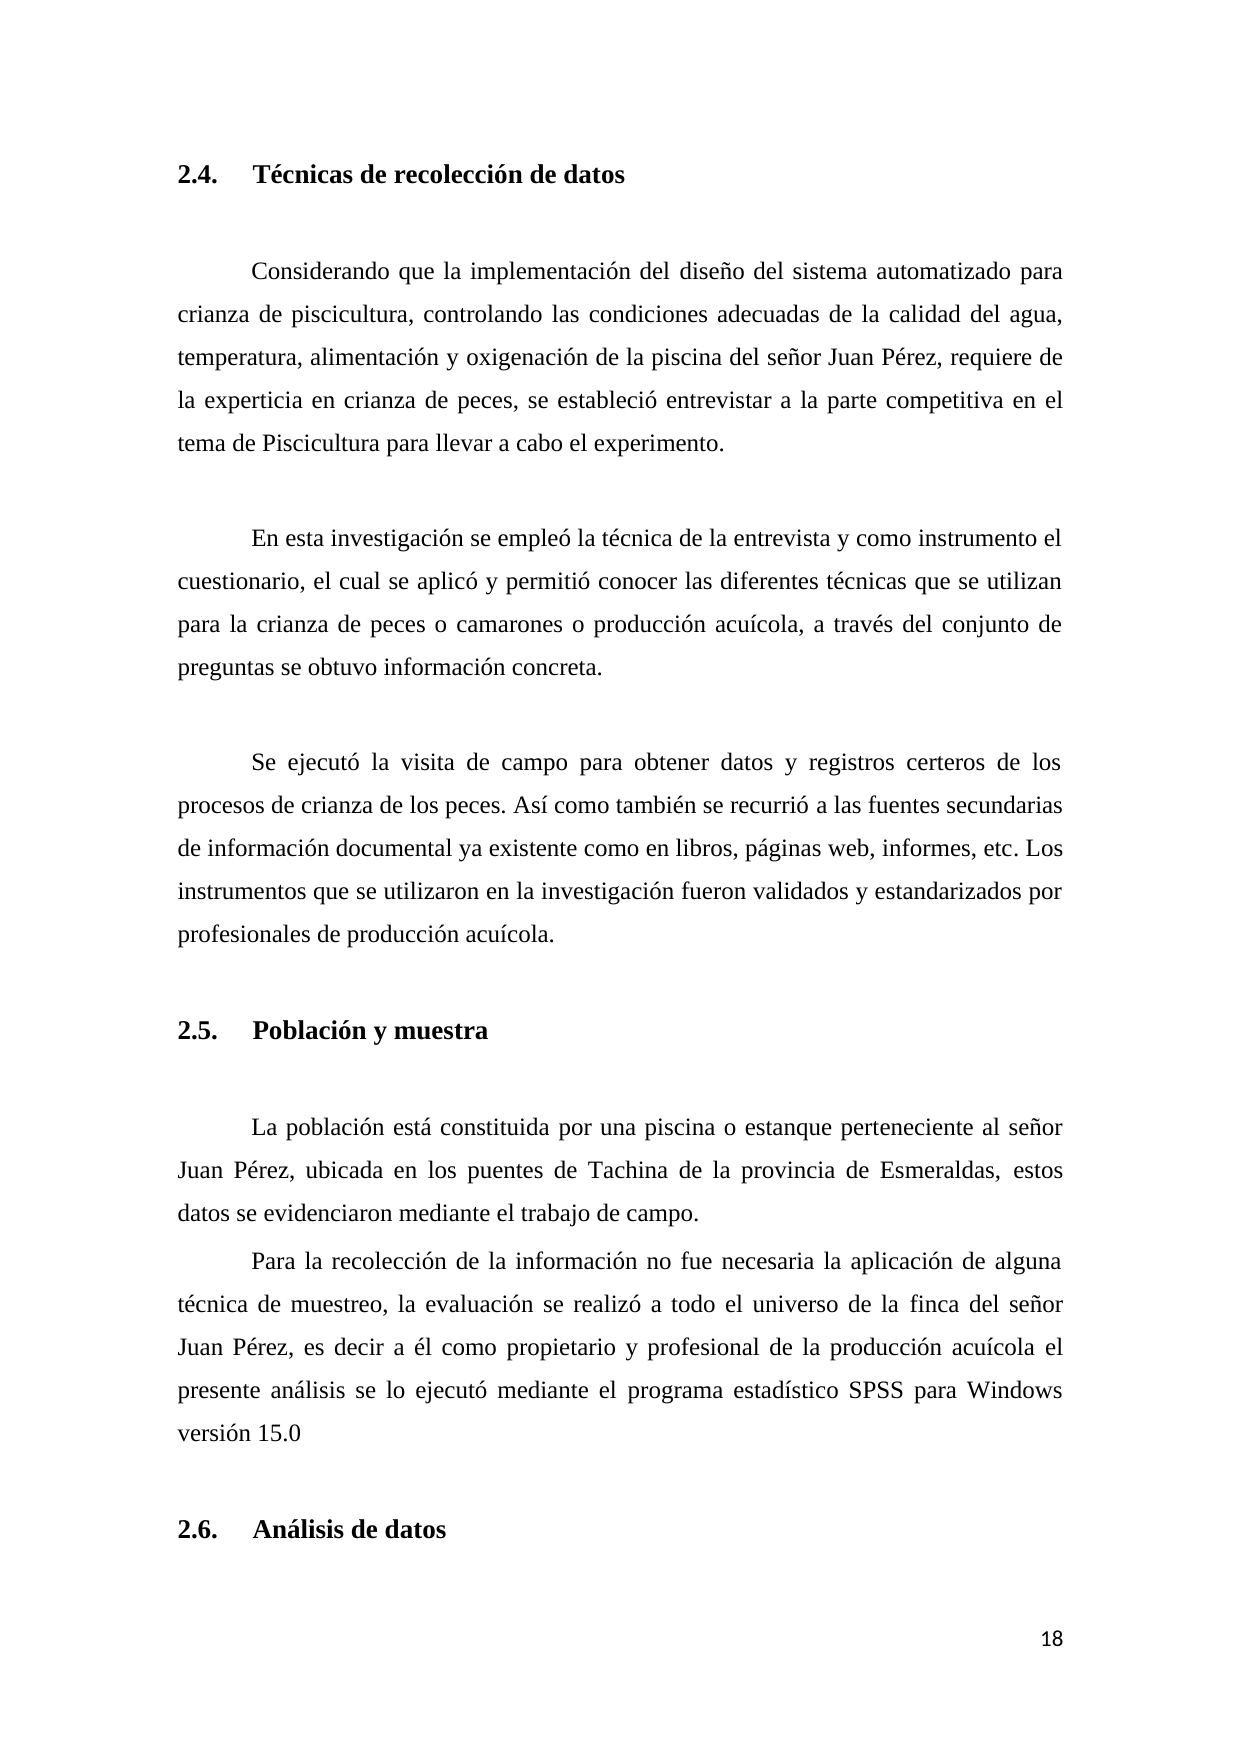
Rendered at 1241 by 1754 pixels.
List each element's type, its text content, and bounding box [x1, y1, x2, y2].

text Para la recolección de la información no fue necesaria la aplicación de alguna técnica de muestreo, la evaluación se realizó a todo el universo de la finca del señor Juan Pérez, es decir a él como propietario y profesional de la producción acuícola el presente análisis se lo ejecutó mediante el programa estadístico SPSS para Windows versión 15.0 [177, 1246, 1063, 1447]
text Considerando que la implementación del diseño del sistema automatizado para crianza de piscicultura, controlando las condiciones adecuadas de la calidad del agua, temperatura, alimentación y oxigenación de la piscina del señor Juan Pérez, requiere de la experticia en crianza de peces, se estableció entrevistar a la parte competitiva en el tema de Piscicultura para llevar a cabo el experimento. [177, 256, 1063, 457]
subtitle Análisis de datos [177, 1513, 1063, 1544]
list Técnicas de recolección de datos [177, 158, 1063, 189]
text Se ejecutó la visita de campo para obtener datos y registros certeros de los procesos de crianza de los peces. Así como también se recurrió a las fuentes secundarias de información documental ya existente como en libros, páginas web, informes, etc. Los instrumentos que se utilizaron en la investigación fueron validados y estandarizados por profesionales de producción acuícola. [177, 747, 1063, 948]
text En esta investigación se empleó la técnica de la entrevista y como instrumento el cuestionario, el cual se aplicó y permitió conocer las diferentes técnicas que se utilizan para la crianza de peces o camarones o producción acuícola, a través del conjunto de preguntas se obtuvo información concreta. [177, 523, 1063, 681]
text La población está constituida por una piscina o estanque perteneciente al señor Juan Pérez, ubicada en los puentes de Tachina de la provincia de Esmeraldas, estos datos se evidenciaron mediante el trabajo de campo. [177, 1112, 1063, 1227]
subtitle Población y muestra [177, 1014, 1063, 1045]
